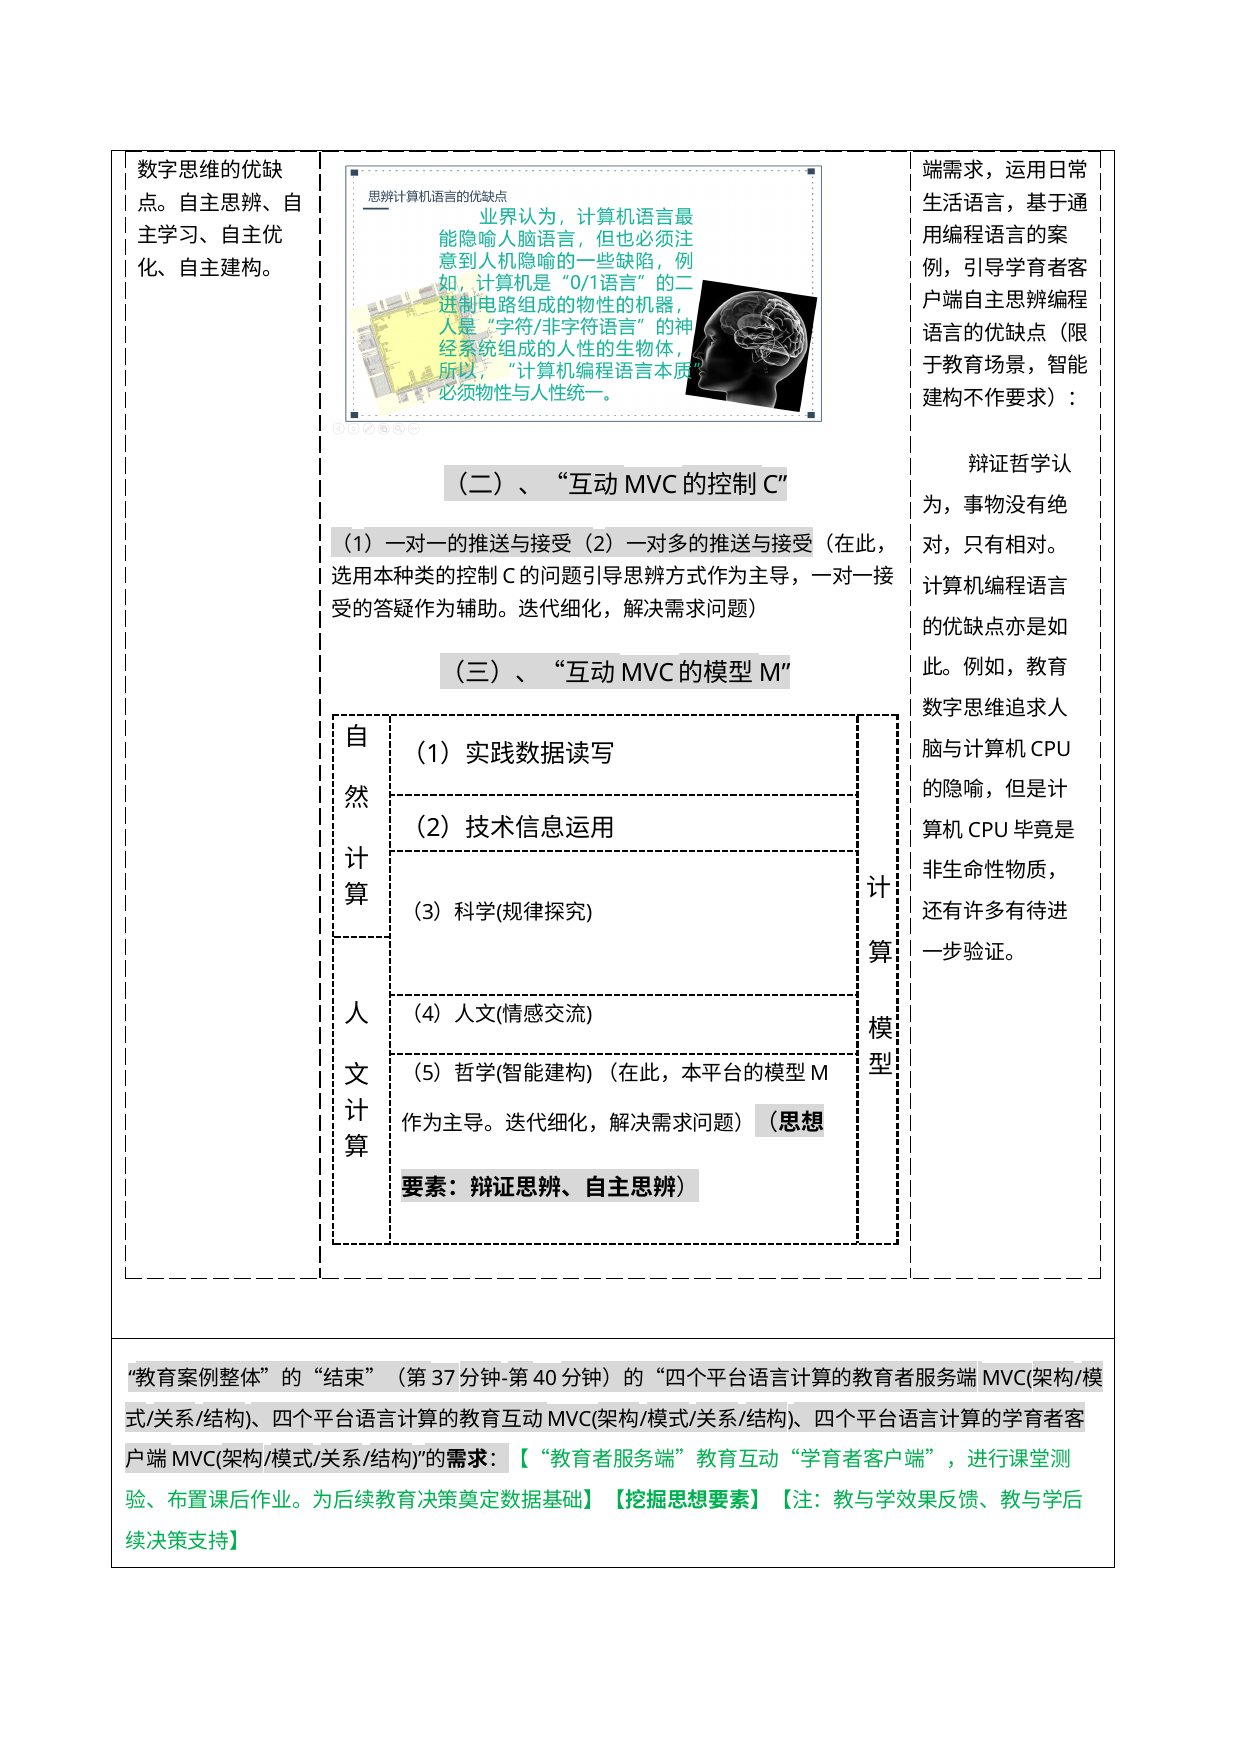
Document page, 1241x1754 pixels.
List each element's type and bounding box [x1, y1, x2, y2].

table_cell [112, 151, 1114, 1337]
table_cell [112, 1339, 1114, 1567]
picture [331, 152, 836, 436]
